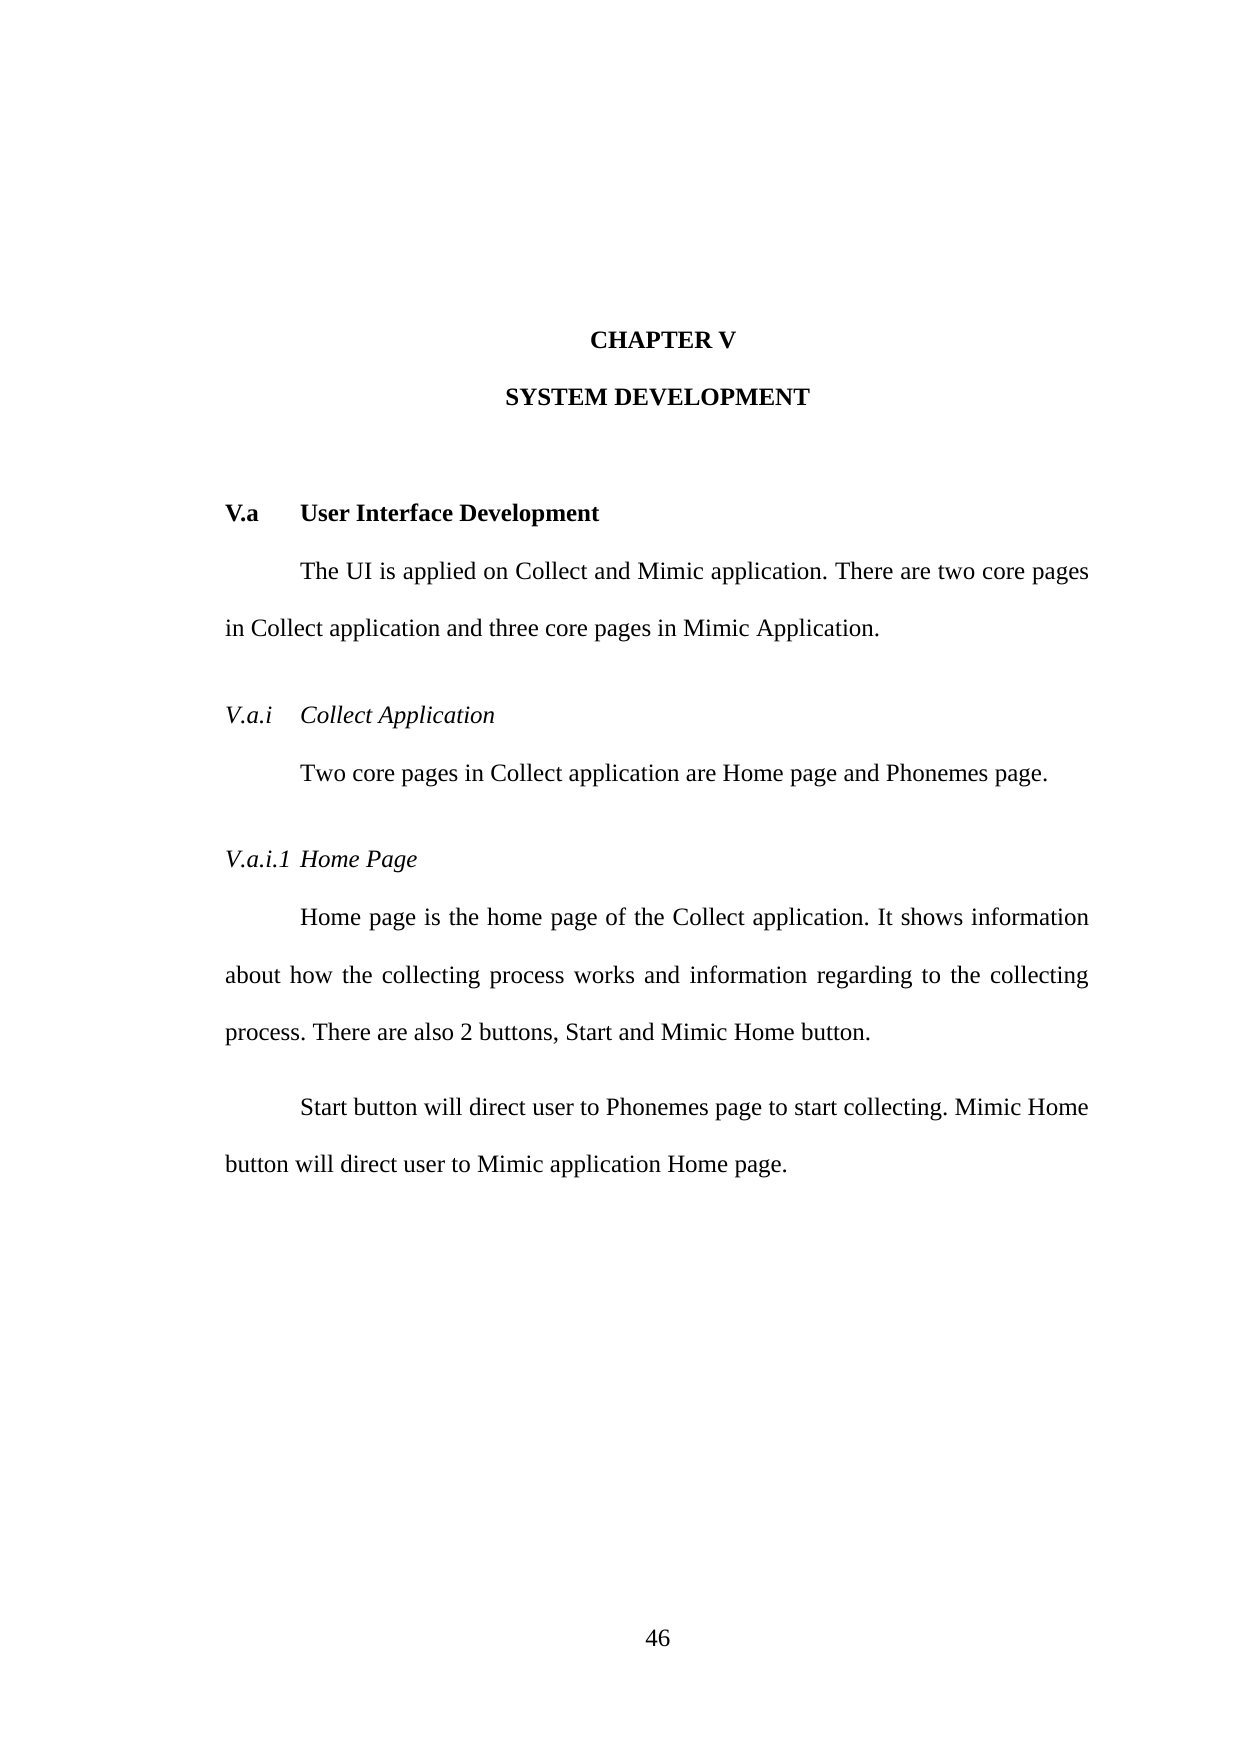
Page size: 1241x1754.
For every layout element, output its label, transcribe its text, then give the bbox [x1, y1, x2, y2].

subtitle Home Page [225, 844, 1090, 873]
subtitle User Interface Development [225, 498, 1090, 527]
subtitle Collect Application [225, 700, 1090, 729]
text Home page is the home page of the Collect application. It shows information about how the collecting process works and information regarding to the collecting process. There are also 2 buttons, Start and Mimic Home button. [225, 902, 1090, 1046]
subtitle SYSTEM DEVELOPMENT [225, 325, 1090, 411]
text The UI is applied on Collect and Mimic application. There are two core pages in Collect application and three core pages in Mimic Application. [225, 556, 1090, 642]
text Start button will direct user to Phonemes page to start collecting. Mimic Home button will direct user to Mimic application Home page. [225, 1092, 1090, 1178]
text Two core pages in Collect application are Home page and Phonemes page. [225, 758, 1090, 787]
